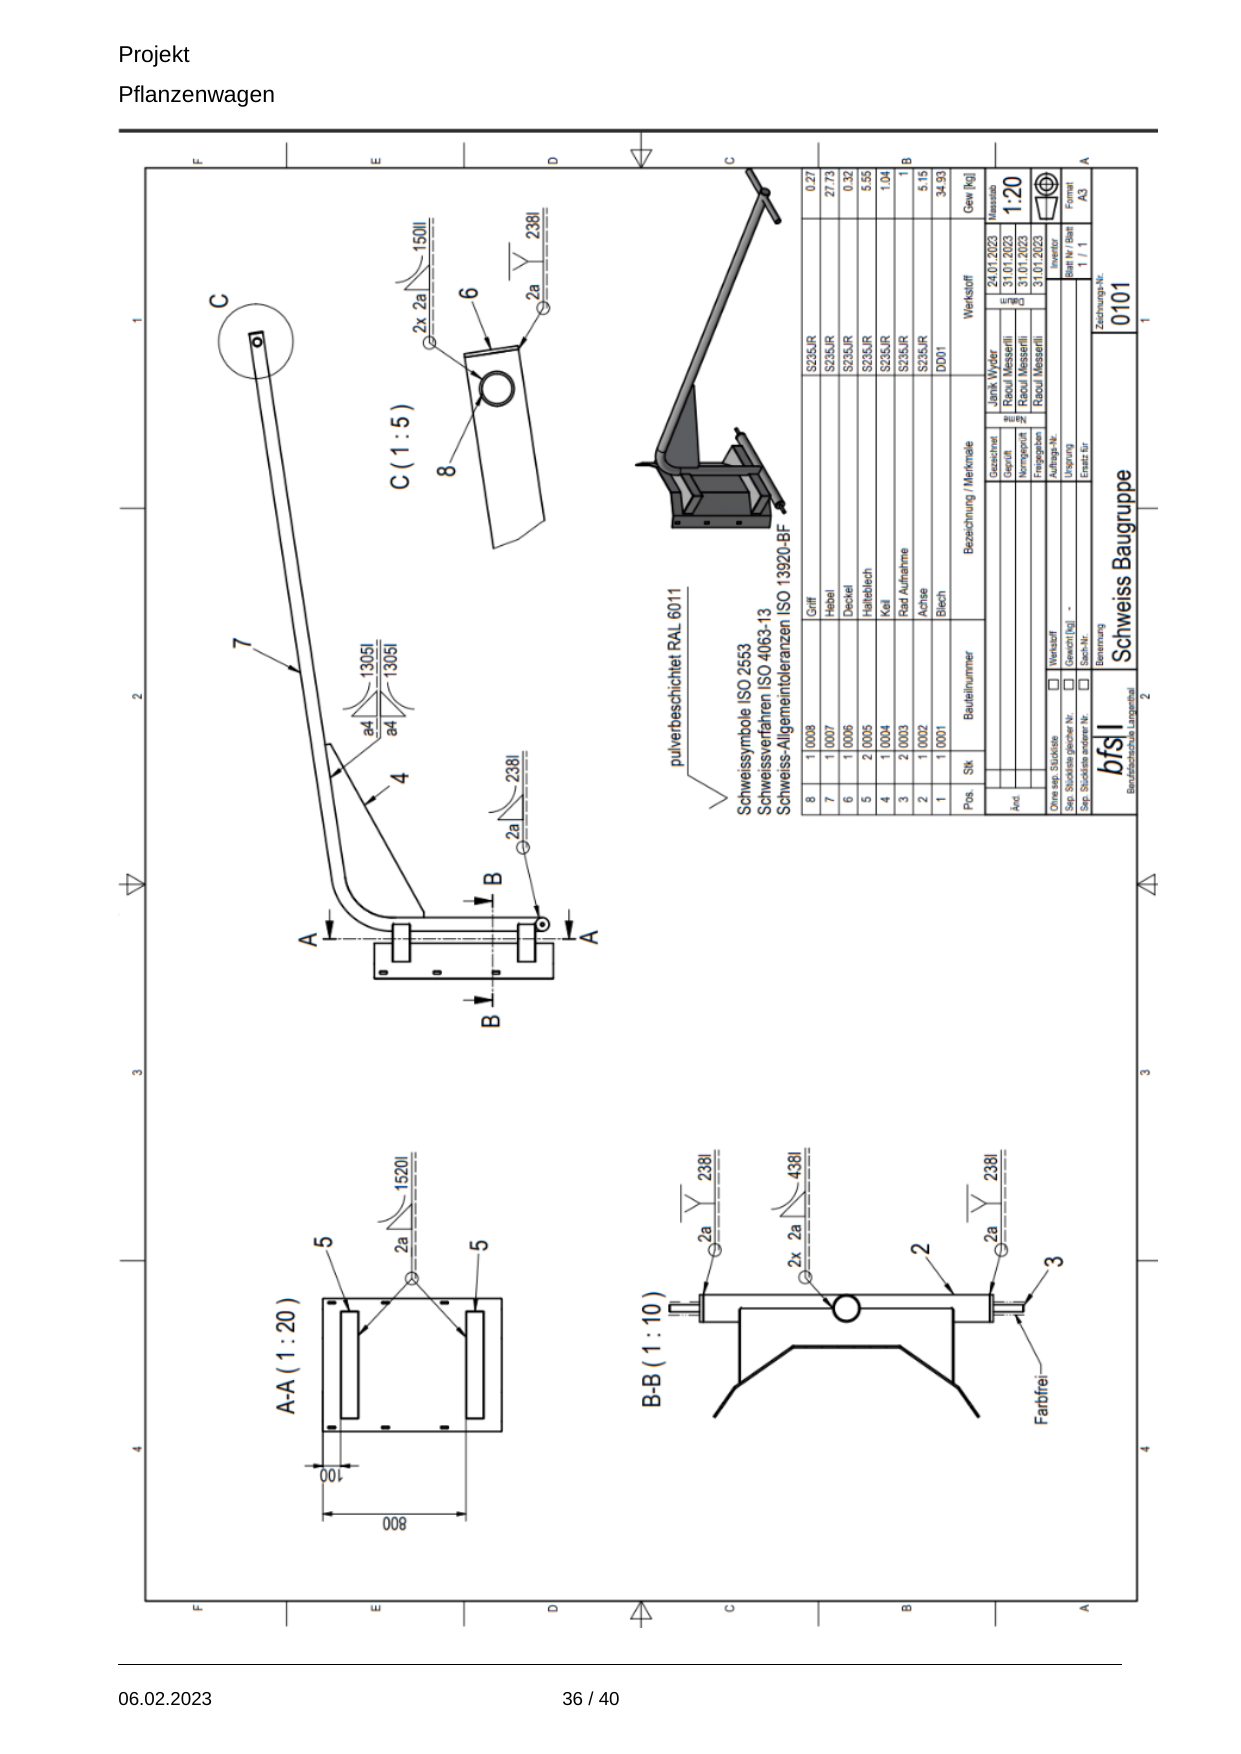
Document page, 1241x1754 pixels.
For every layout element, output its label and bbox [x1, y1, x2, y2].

picture [120, 130, 1157, 1626]
